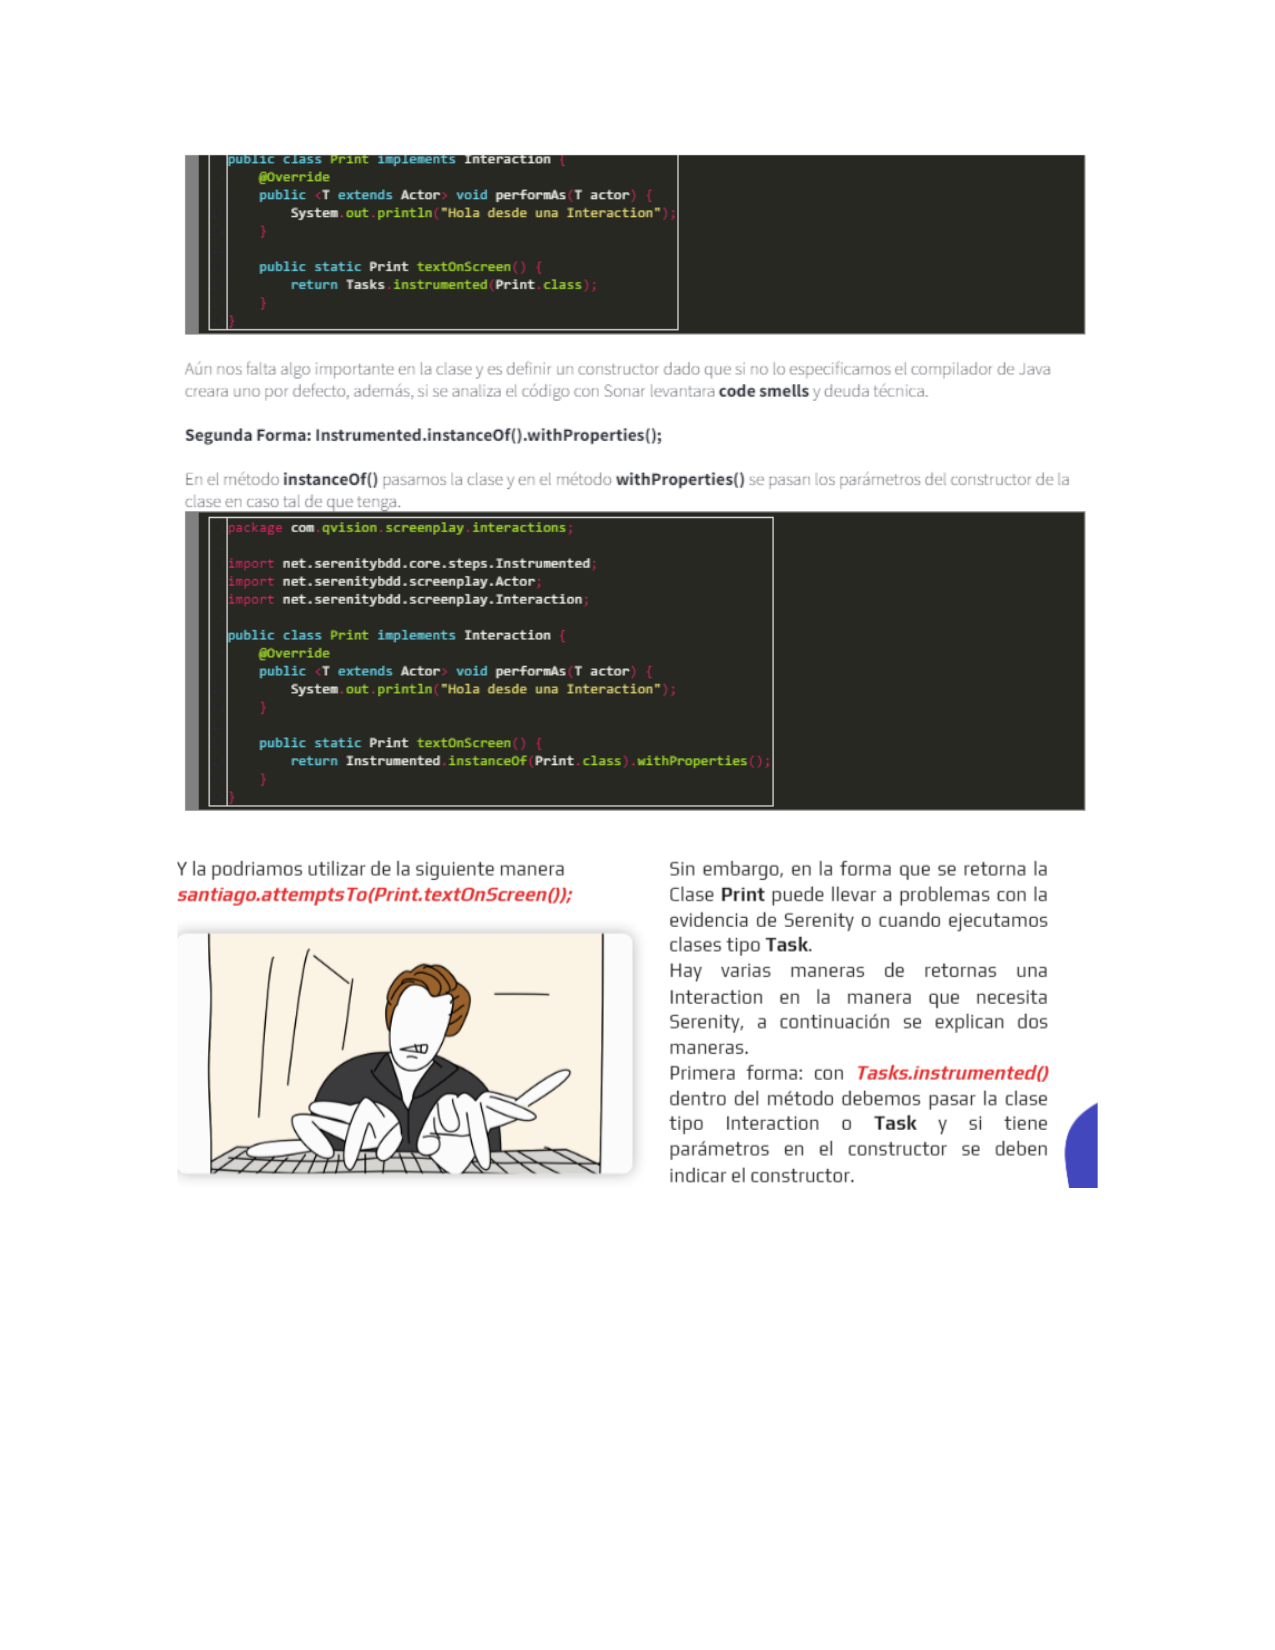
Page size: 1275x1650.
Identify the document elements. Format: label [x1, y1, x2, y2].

picture [177, 147, 1098, 822]
picture [177, 840, 1098, 1188]
